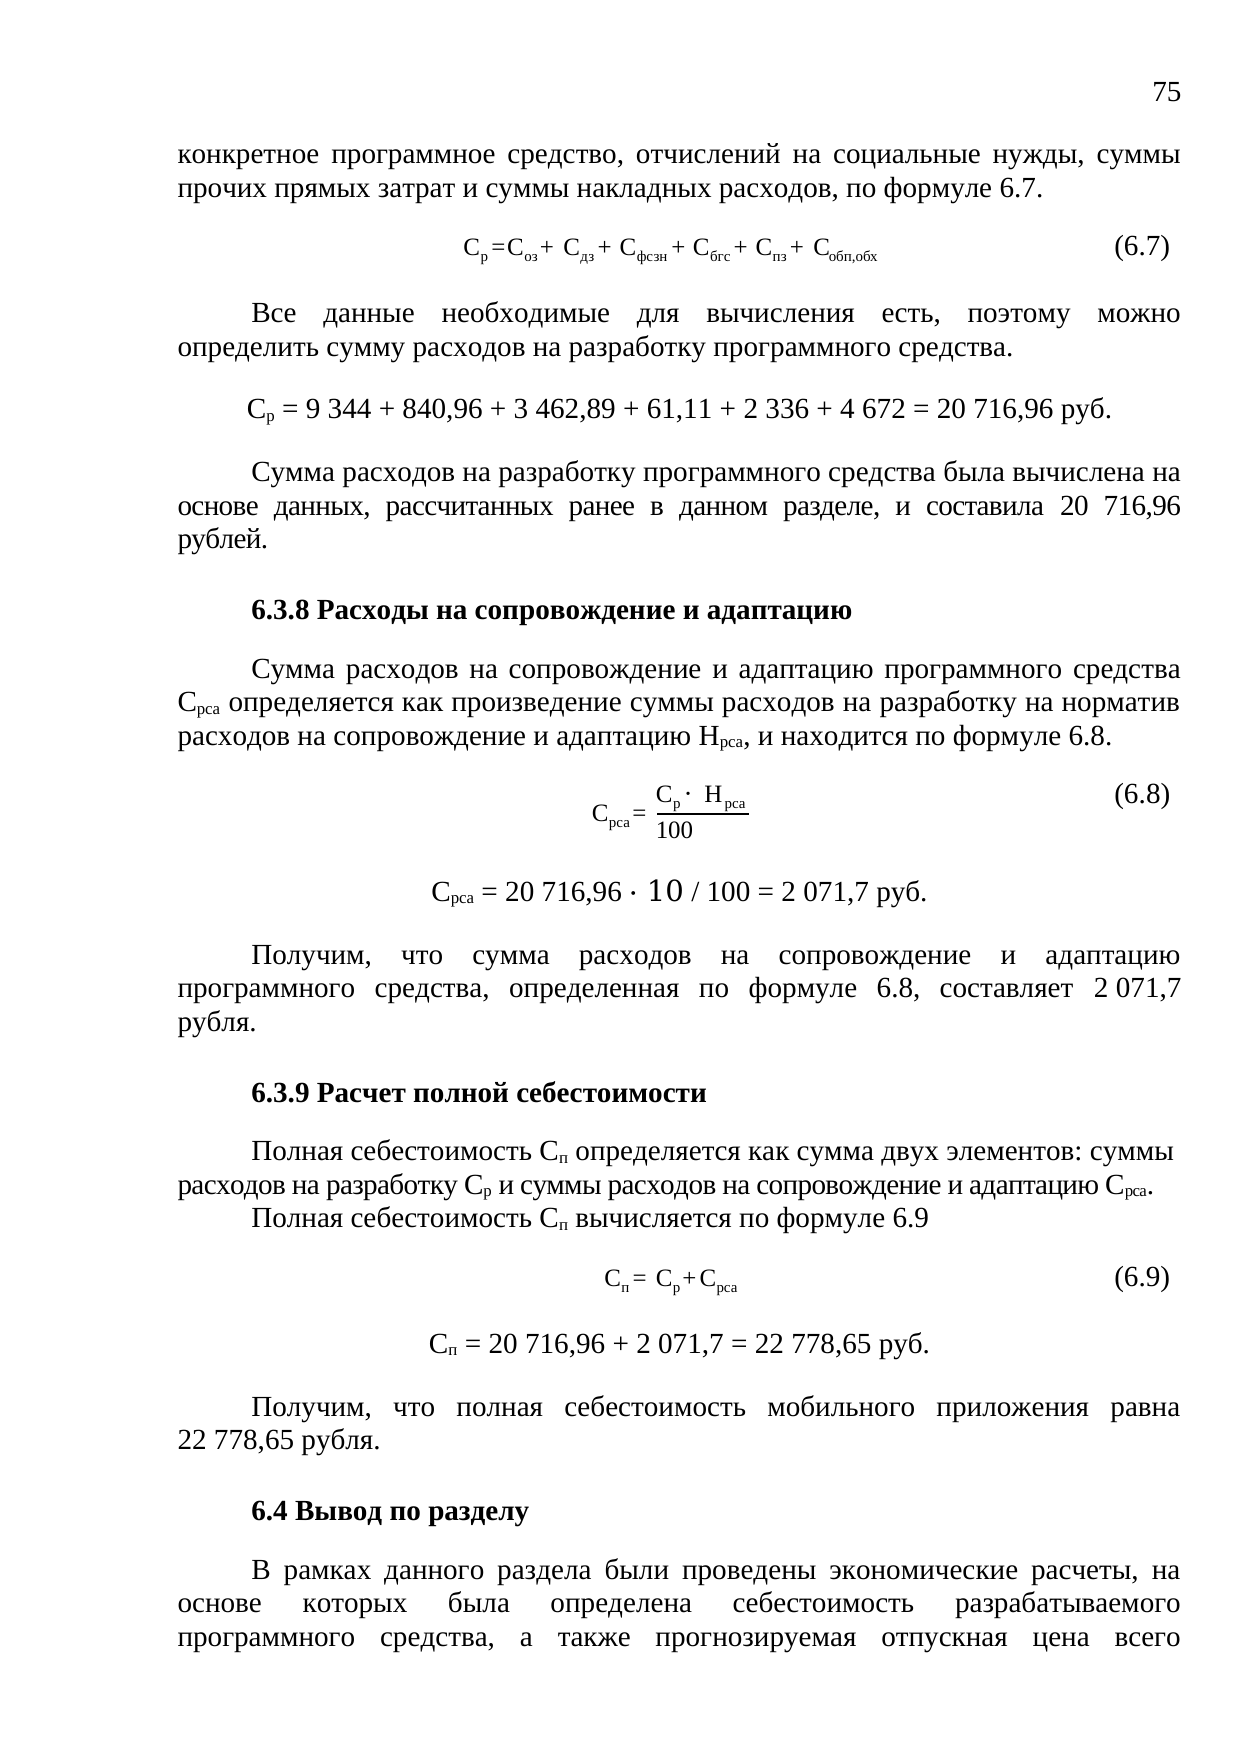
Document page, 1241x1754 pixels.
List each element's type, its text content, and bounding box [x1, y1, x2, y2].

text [177, 1552, 1181, 1652]
text Получим, что полная себестоимость мобильного приложения равна 22 778,65 рубля. [177, 1389, 1181, 1456]
text расходов на разработку Ср и суммы расходов на сопровождение и адаптацию Срса. [177, 1167, 1181, 1201]
table_header [177, 1234, 1102, 1326]
table_header (6.7) [1103, 203, 1181, 295]
text Получим, что сумма расходов на сопровождение и адаптацию программного средства, определенная по формуле 6.8, составляет 2 071,7 рубля. [177, 937, 1181, 1037]
text Сумма расходов на разработку программного средства была вычислена на основе данных, рассчитанных ранее в данном разделе, и составила 20 716,96 рублей. [177, 454, 1181, 555]
table_header [177, 203, 1102, 295]
text Полная себестоимость Сп вычисляется по формуле 6.9 [177, 1201, 1181, 1234]
text Сп = 20 716,96 + 2 071,7 = 22 778,65 руб. [177, 1326, 1181, 1359]
table_header [177, 751, 1102, 872]
text Сумма расходов на сопровождение и адаптацию программного средства Срса определяется как произведение суммы расходов на разработку на норматив расходов на сопровождение и адаптацию Нрса, и находится по формуле 6.8. [177, 651, 1181, 751]
text Ср = 9 344 + 840,96 + 3 462,89 + 61,11 + 2 336 + 4 672 = 20 716,96 руб. [177, 391, 1181, 425]
text Вывод по разделу [251, 1493, 1181, 1527]
text Все данные необходимые для вычисления есть, поэтому можно определить сумму расходов на разработку программного средства. [177, 295, 1181, 362]
table_header (6.9) [1103, 1234, 1181, 1326]
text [177, 136, 1181, 203]
text Полная себестоимость Сп определяется как сумма двух элементов: суммы [177, 1133, 1181, 1167]
text Срса = 20 716,96 ⋅ 10 / 100 = 2 071,7 руб. [177, 872, 1181, 908]
text Расходы на сопровождение и адаптацию [251, 592, 1181, 626]
table_header (6.8) [1103, 751, 1181, 872]
text Расчет полной себестоимости [251, 1075, 1181, 1108]
